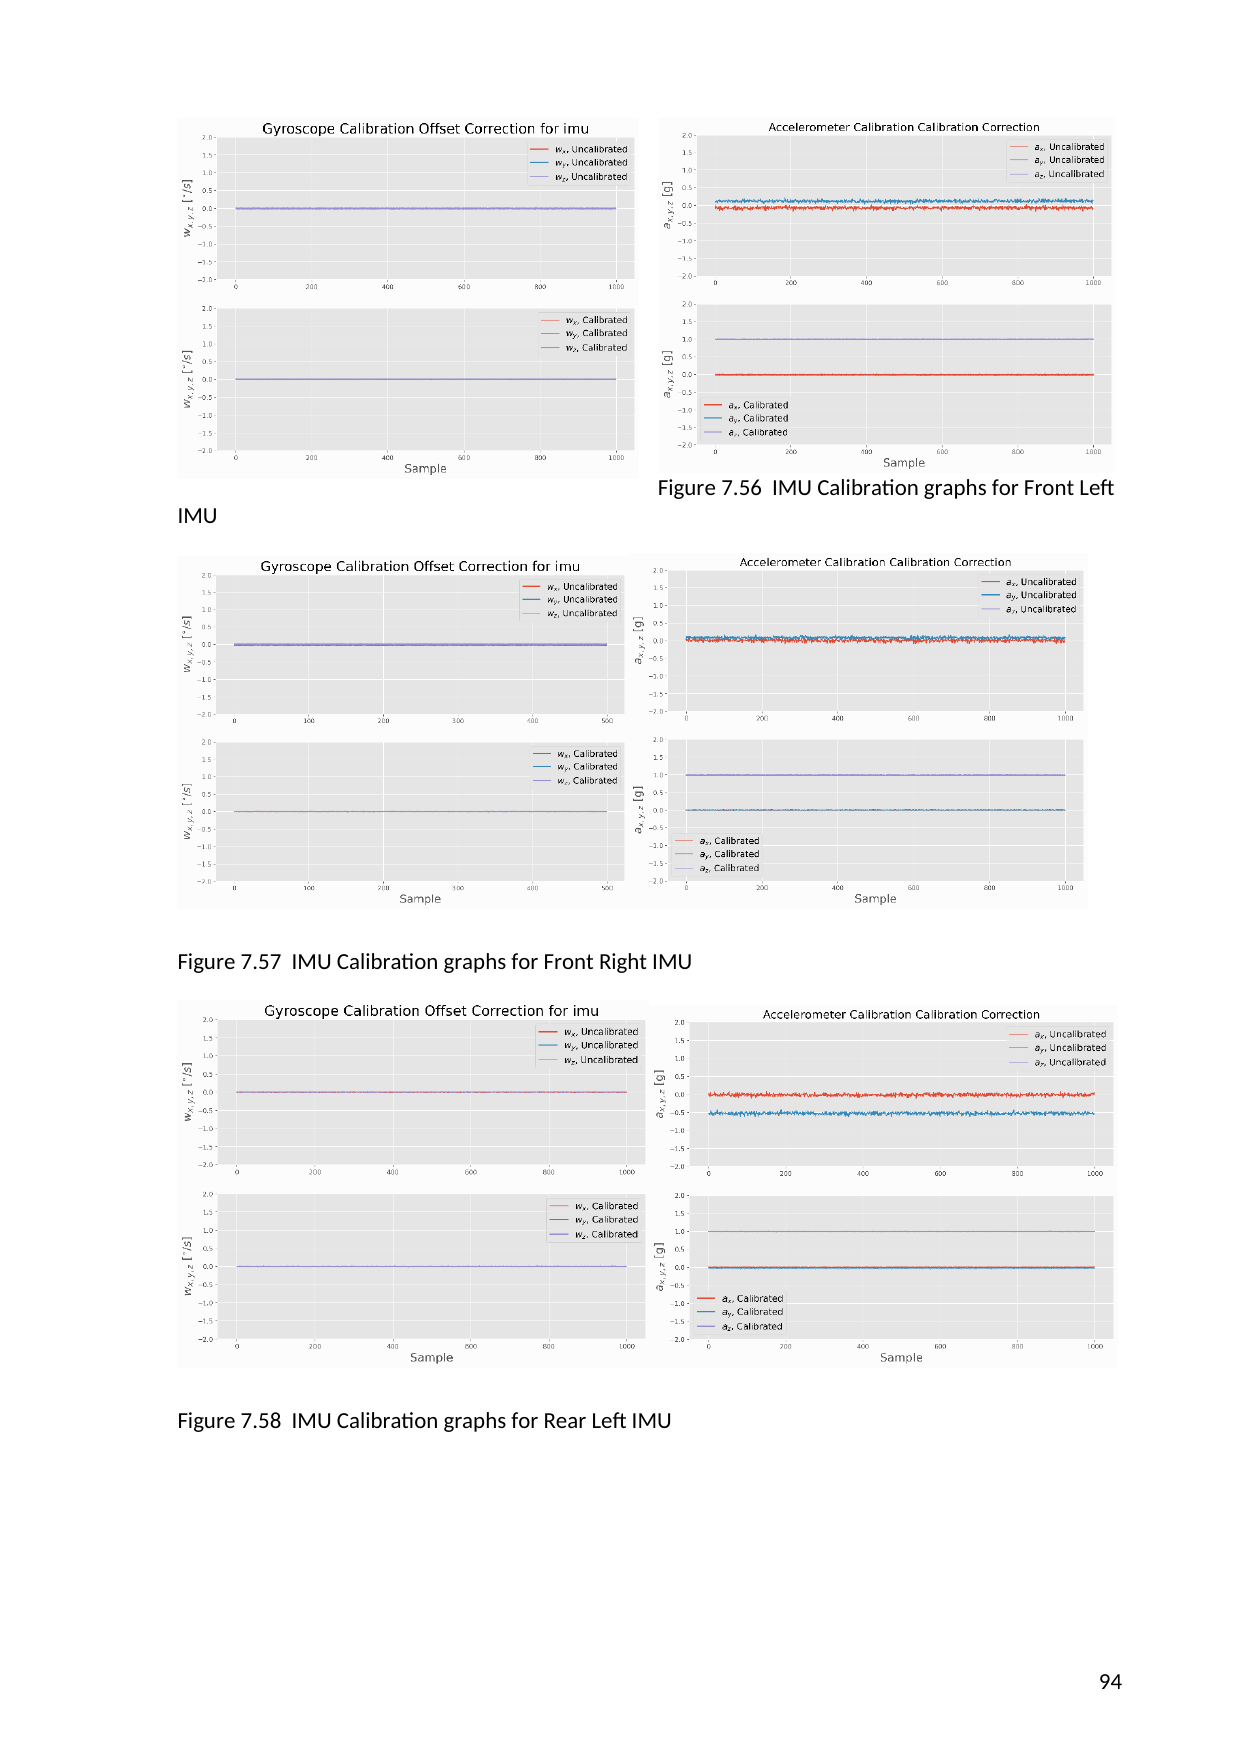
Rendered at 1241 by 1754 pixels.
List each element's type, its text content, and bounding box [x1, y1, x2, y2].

picture [657, 118, 1116, 473]
picture [177, 118, 639, 479]
picture [177, 1000, 1118, 1368]
picture [177, 553, 1088, 909]
